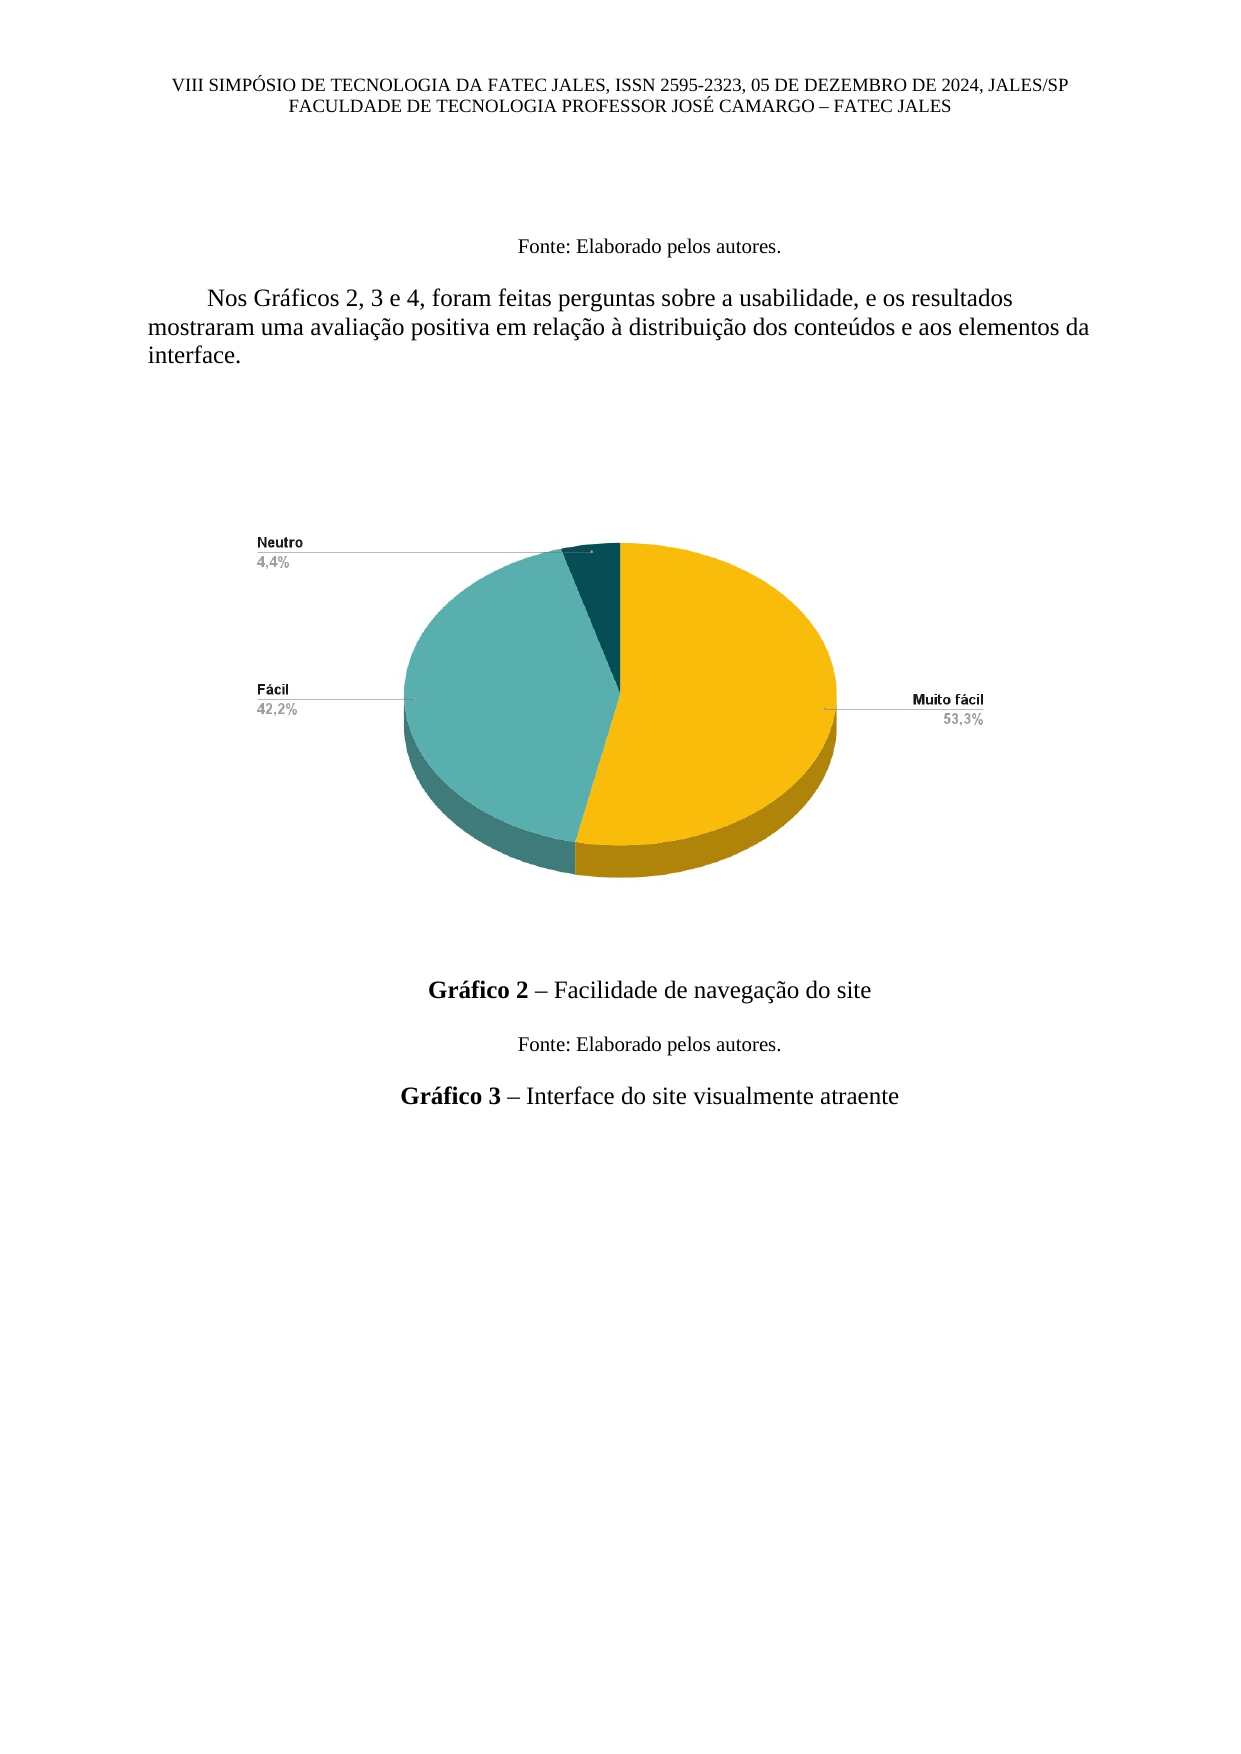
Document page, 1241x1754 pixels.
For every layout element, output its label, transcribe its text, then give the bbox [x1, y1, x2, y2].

text Fonte: Elaborado pelos autores. [148, 234, 1092, 258]
text Nos Gráficos 2, 3 e 4, foram feitas perguntas sobre a usabilidade, e os resultados mostraram uma avaliação positiva em relação à distribuição dos conteúdos e aos elementos da interface. [148, 283, 1092, 369]
picture [233, 470, 1007, 950]
text Fonte: Elaborado pelos autores. [148, 1032, 1092, 1056]
text Gráfico 3 – Interface do site visualmente atraente [148, 1081, 1092, 1110]
